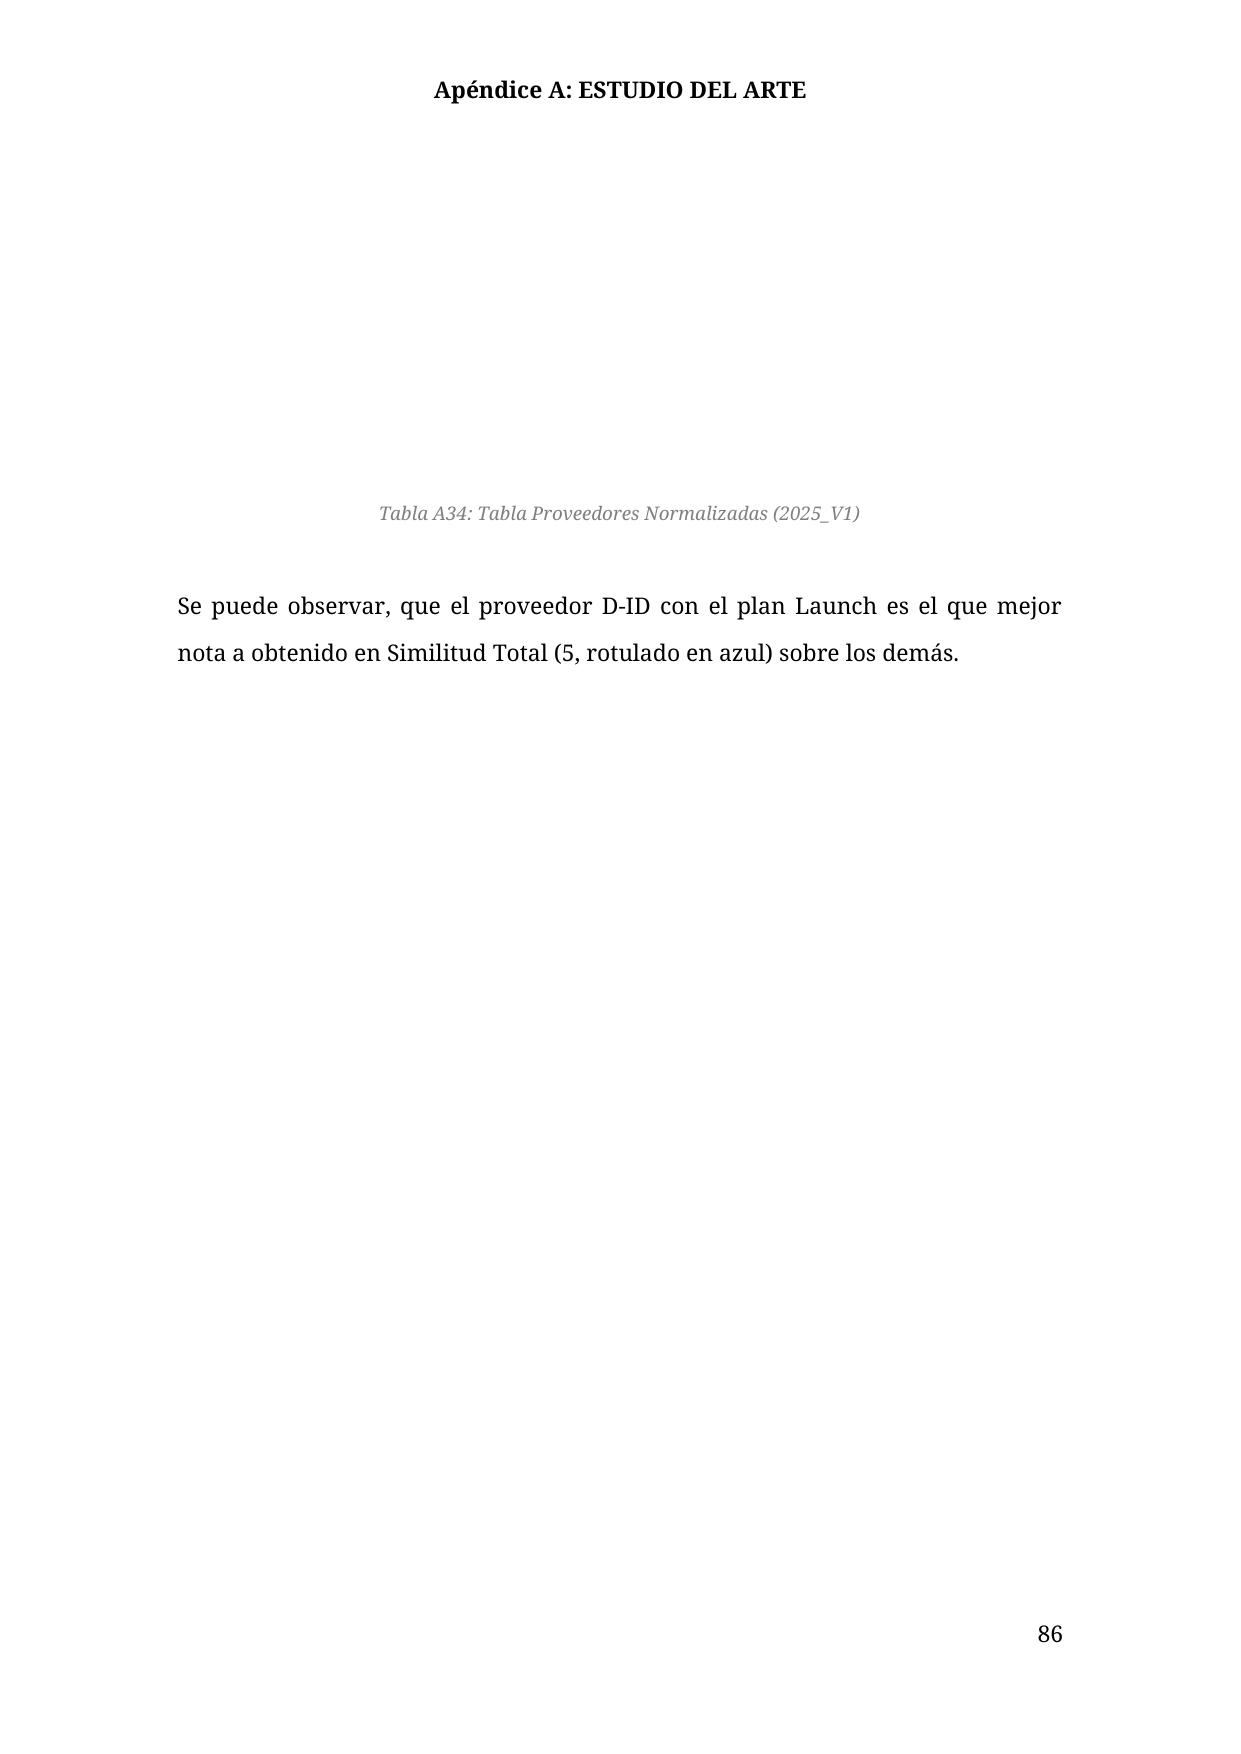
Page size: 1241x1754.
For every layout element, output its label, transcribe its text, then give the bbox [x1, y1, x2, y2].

text Tabla A34: Tabla Proveedores Normalizadas (2025_V1) [177, 501, 1063, 526]
text Se puede observar, que el proveedor D-ID con el plan Launch es el que mejor nota a obtenido en Similitud Total (5, rotulado en azul) sobre los demás. [177, 590, 1063, 668]
